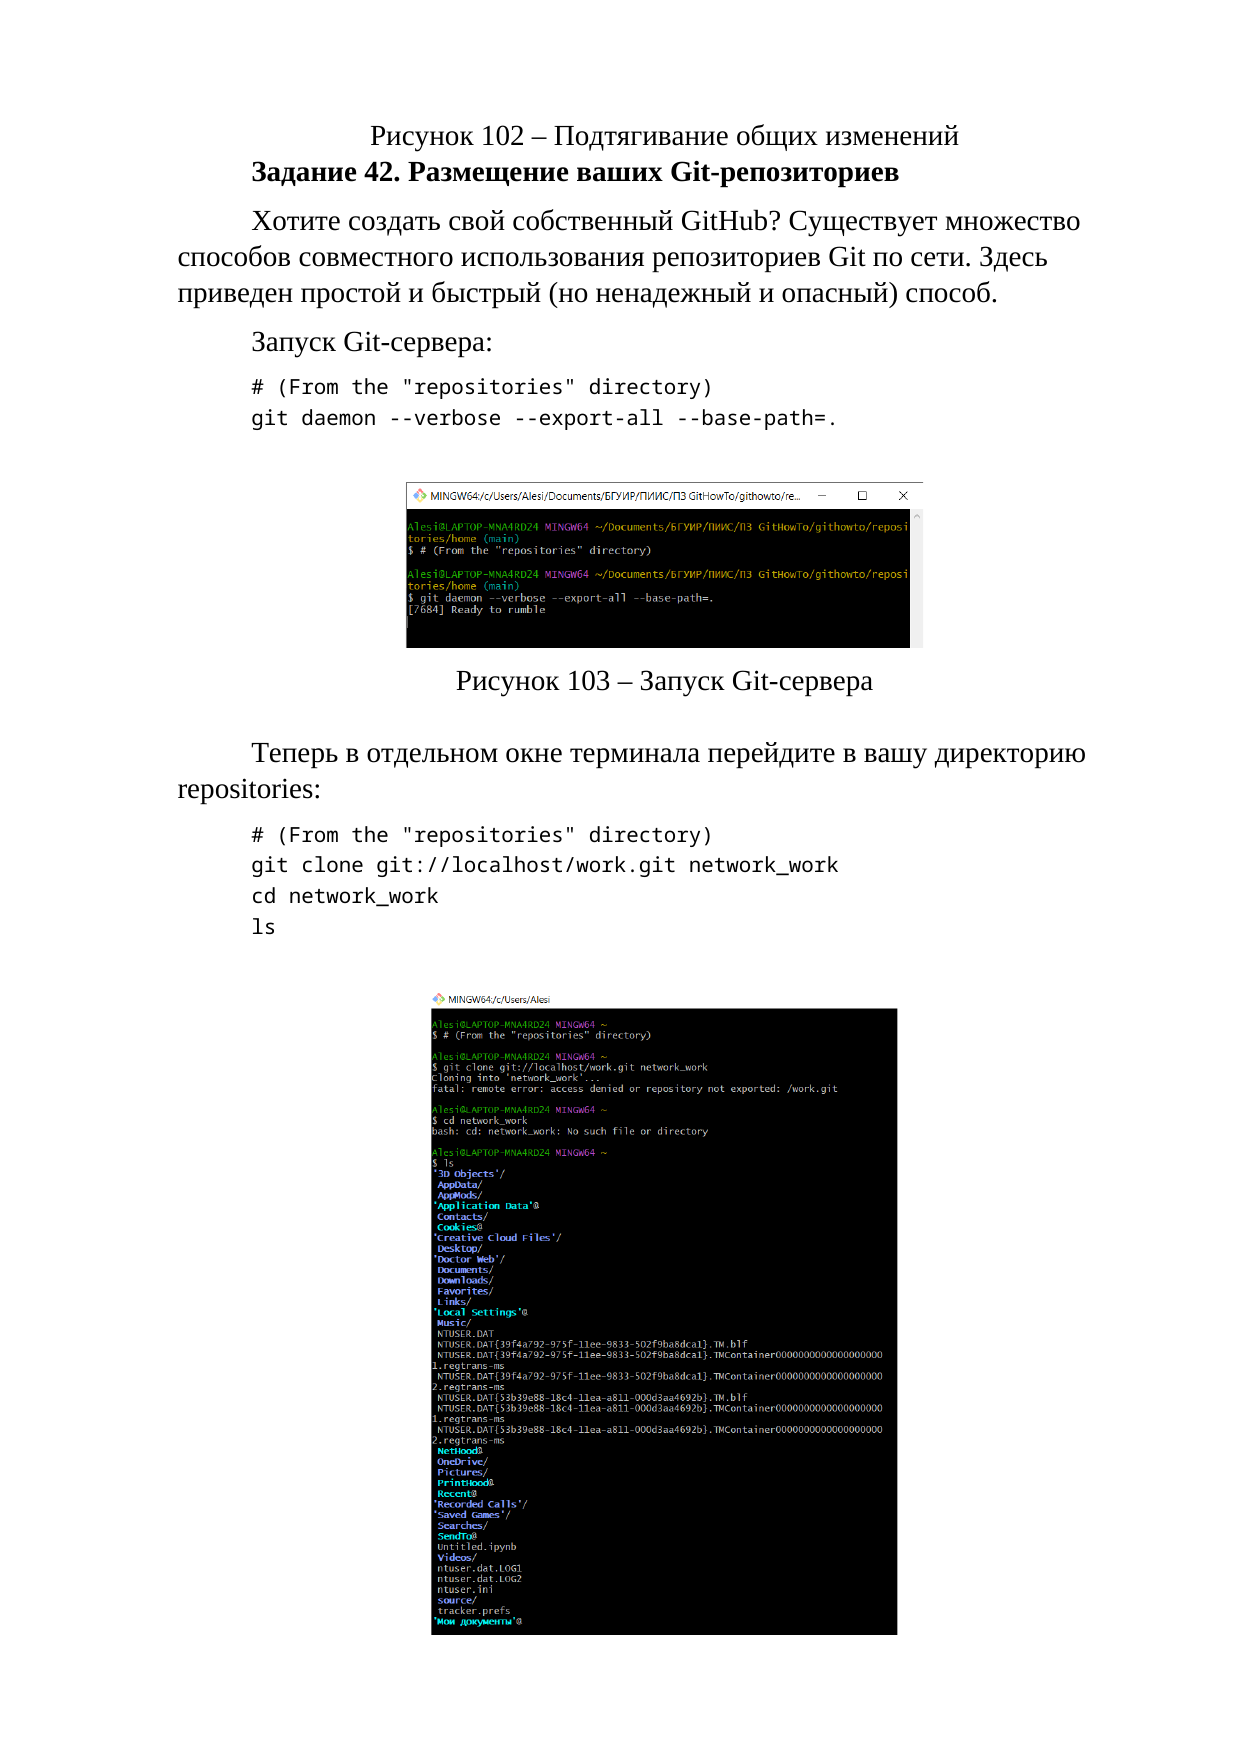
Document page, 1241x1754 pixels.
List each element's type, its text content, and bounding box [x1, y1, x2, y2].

text git clone git://localhost/work.git network_work [177, 851, 1152, 879]
text cd network_work [177, 881, 1152, 909]
text Рисунок 103 – Запуск Git-сервера [177, 663, 1152, 696]
text Хотите создать свой собственный GitHub? Существует множество способов совместного использования репозиториев Git по сети. Здесь приведен простой и быстрый (но ненадежный и опасный) способ. [177, 203, 1152, 309]
text git daemon --verbose --export-all --base-path=. [177, 403, 1152, 432]
text Задание 42. Размещение ваших Git-репозиториев [177, 154, 1152, 188]
text # (From the "repositories" directory) [177, 820, 1152, 848]
text ls [177, 912, 1152, 940]
text # (From the "repositories" directory) [177, 372, 1152, 401]
text Теперь в отдельном окне терминала перейдите в вашу директорию repositories: [177, 735, 1152, 805]
picture [405, 482, 924, 648]
text Рисунок 102 – Подтягивание общих изменений [177, 118, 1152, 152]
picture [431, 991, 898, 1635]
text Запуск Git-сервера: [177, 324, 1152, 357]
